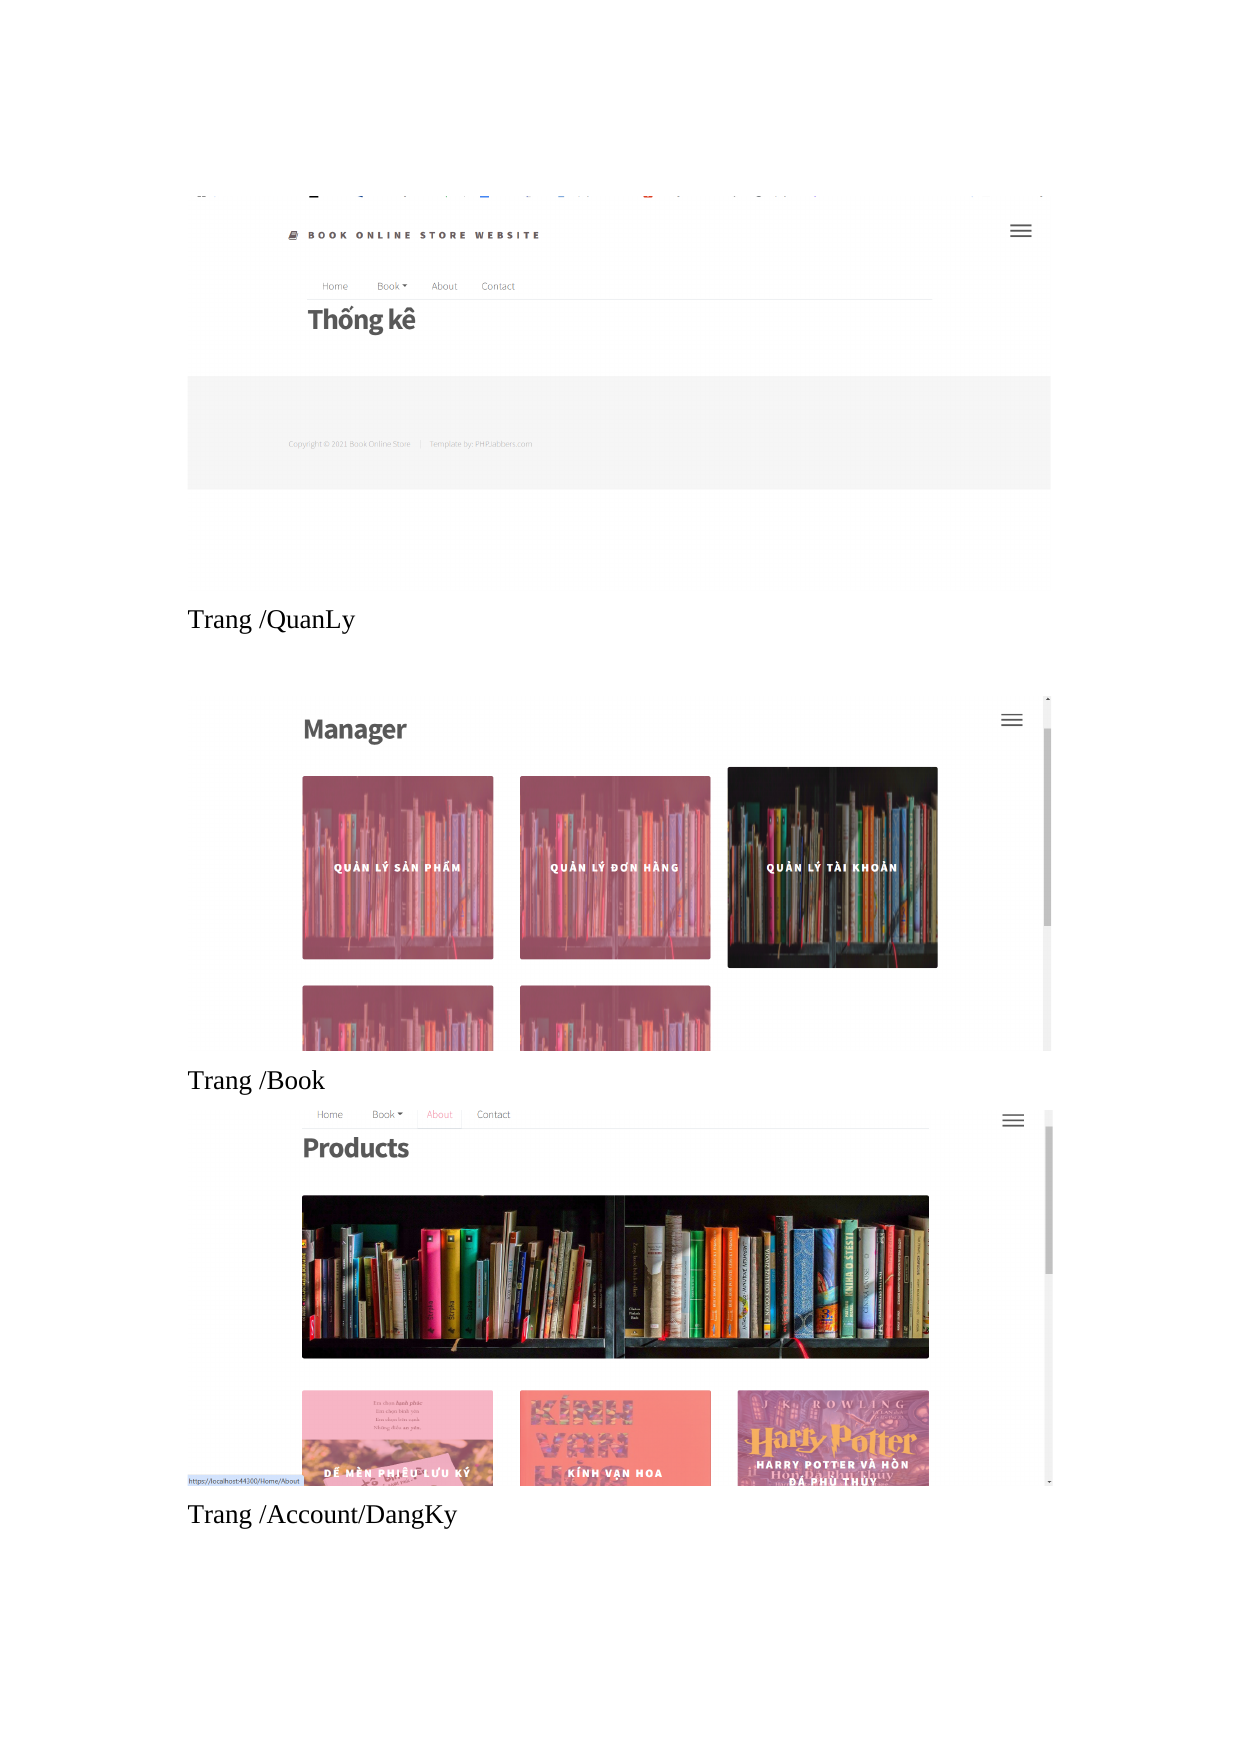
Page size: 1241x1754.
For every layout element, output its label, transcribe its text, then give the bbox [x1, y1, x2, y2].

picture [187, 1110, 1053, 1486]
picture [187, 196, 1051, 591]
text Trang /Account/DangKy [187, 1498, 1053, 1529]
text Trang /Book [187, 1064, 1053, 1095]
text Trang /QuanLy [187, 603, 1053, 634]
picture [187, 696, 1052, 1051]
